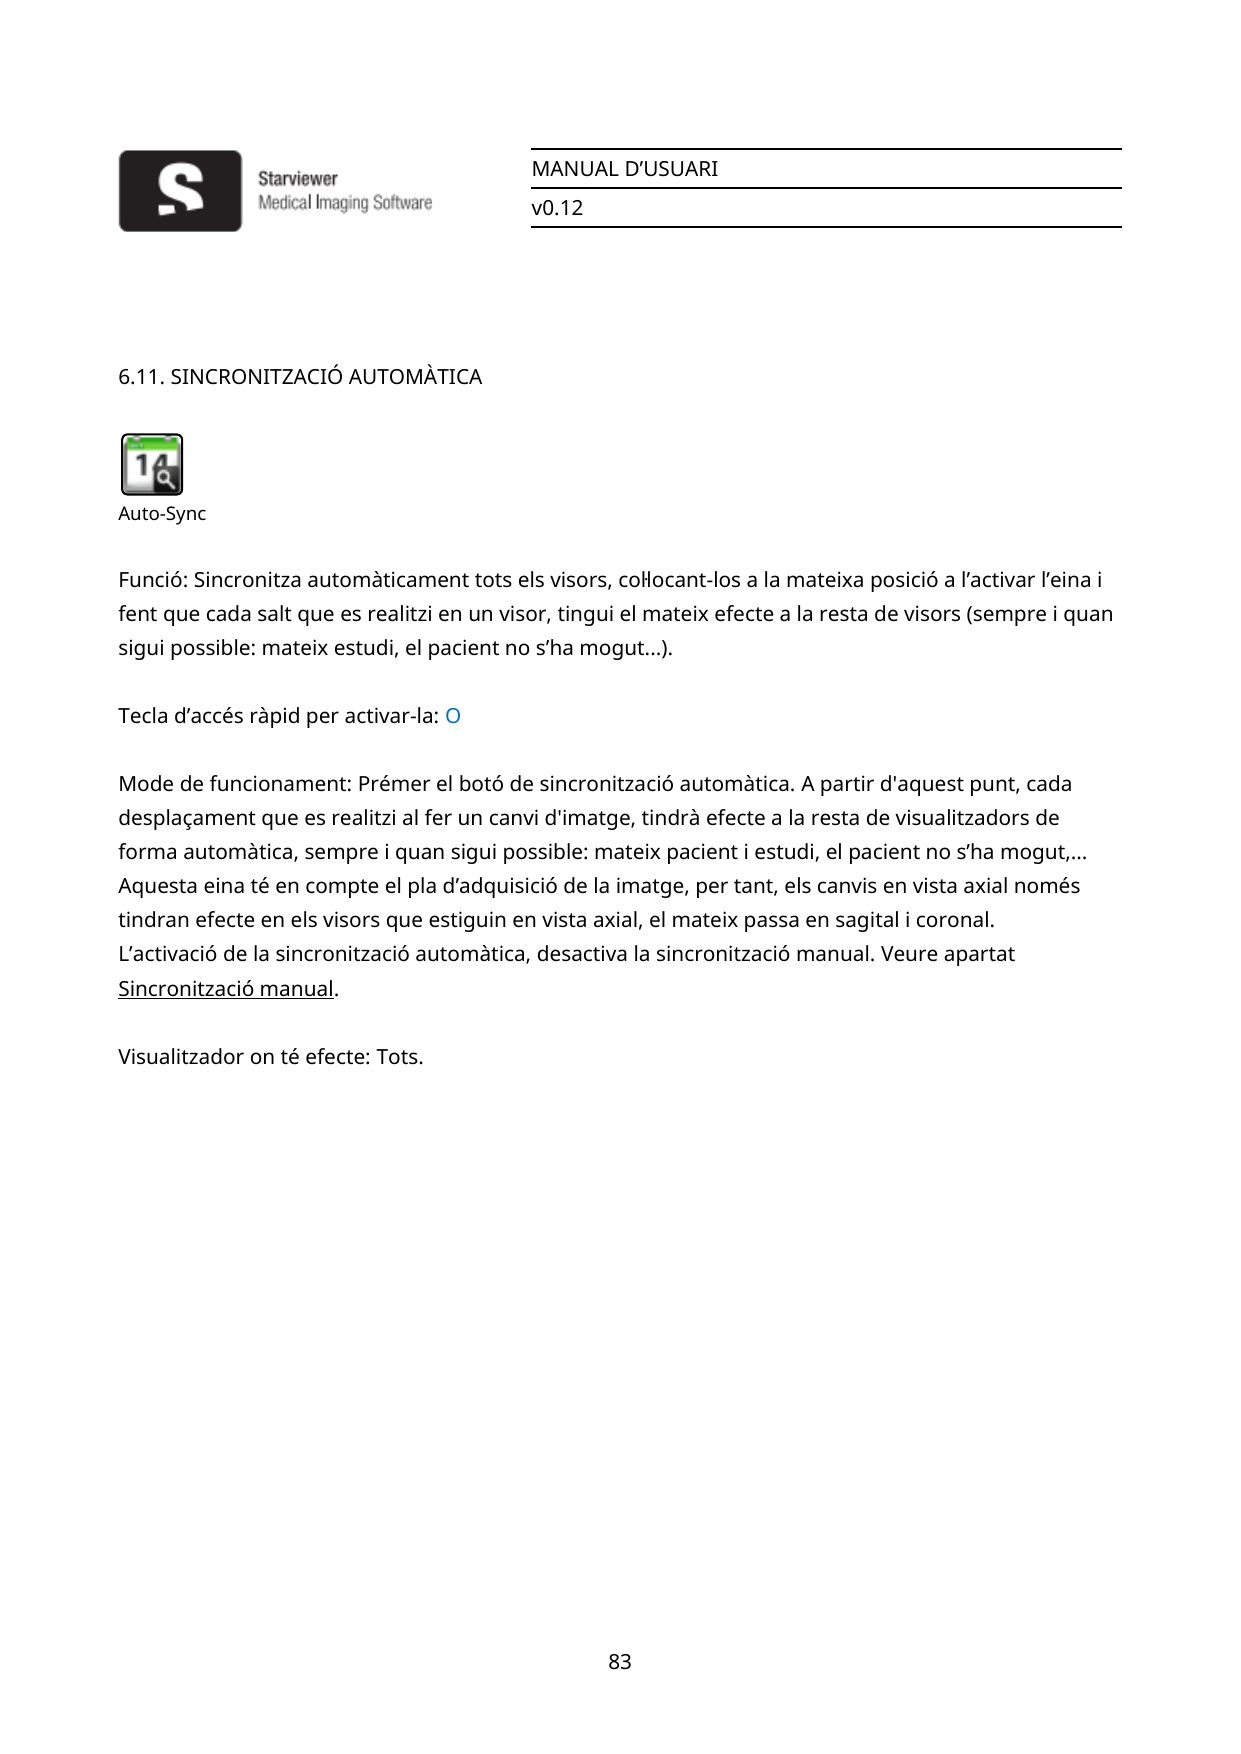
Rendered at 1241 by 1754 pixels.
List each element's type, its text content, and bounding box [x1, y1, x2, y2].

text Aquesta eina té en compte el pla d’adquisició de la imatge, per tant, els canvis en vista axial només tindran efecte en els visors que estiguin en vista axial, el mateix passa en sagital i coronal. [118, 871, 1122, 934]
text Visualitzador on té efecte: Tots. [118, 1042, 1122, 1070]
picture [124, 436, 181, 493]
text Mode de funcionament: Prémer el botó de sincronització automàtica. A partir d'aquest punt, cada desplaçament que es realitzi al fer un canvi d'imatge, tindrà efecte a la resta de visualitzadors de forma automàtica, sempre i quan sigui possible: mateix pacient i estudi, el pacient no s’ha mogut,... [118, 769, 1122, 866]
text L’activació de la sincronització automàtica, desactiva la sincronització manual. Veure apartat Sincronització manual. [118, 939, 1122, 1002]
text Auto-Sync [118, 500, 1122, 526]
subtitle Sincronització automàtica [118, 362, 1122, 391]
text Tecla d’accés ràpid per activar-la: O [118, 701, 1122, 729]
text Funció: Sincronitza automàticament tots els visors, col·locant-los a la mateixa posició a l’activar l’eina i fent que cada salt que es realitzi en un visor, tingui el mateix efecte a la resta de visors (sempre i quan sigui possible: mateix estudi, el pacient no s’ha mogut...). [118, 565, 1122, 661]
